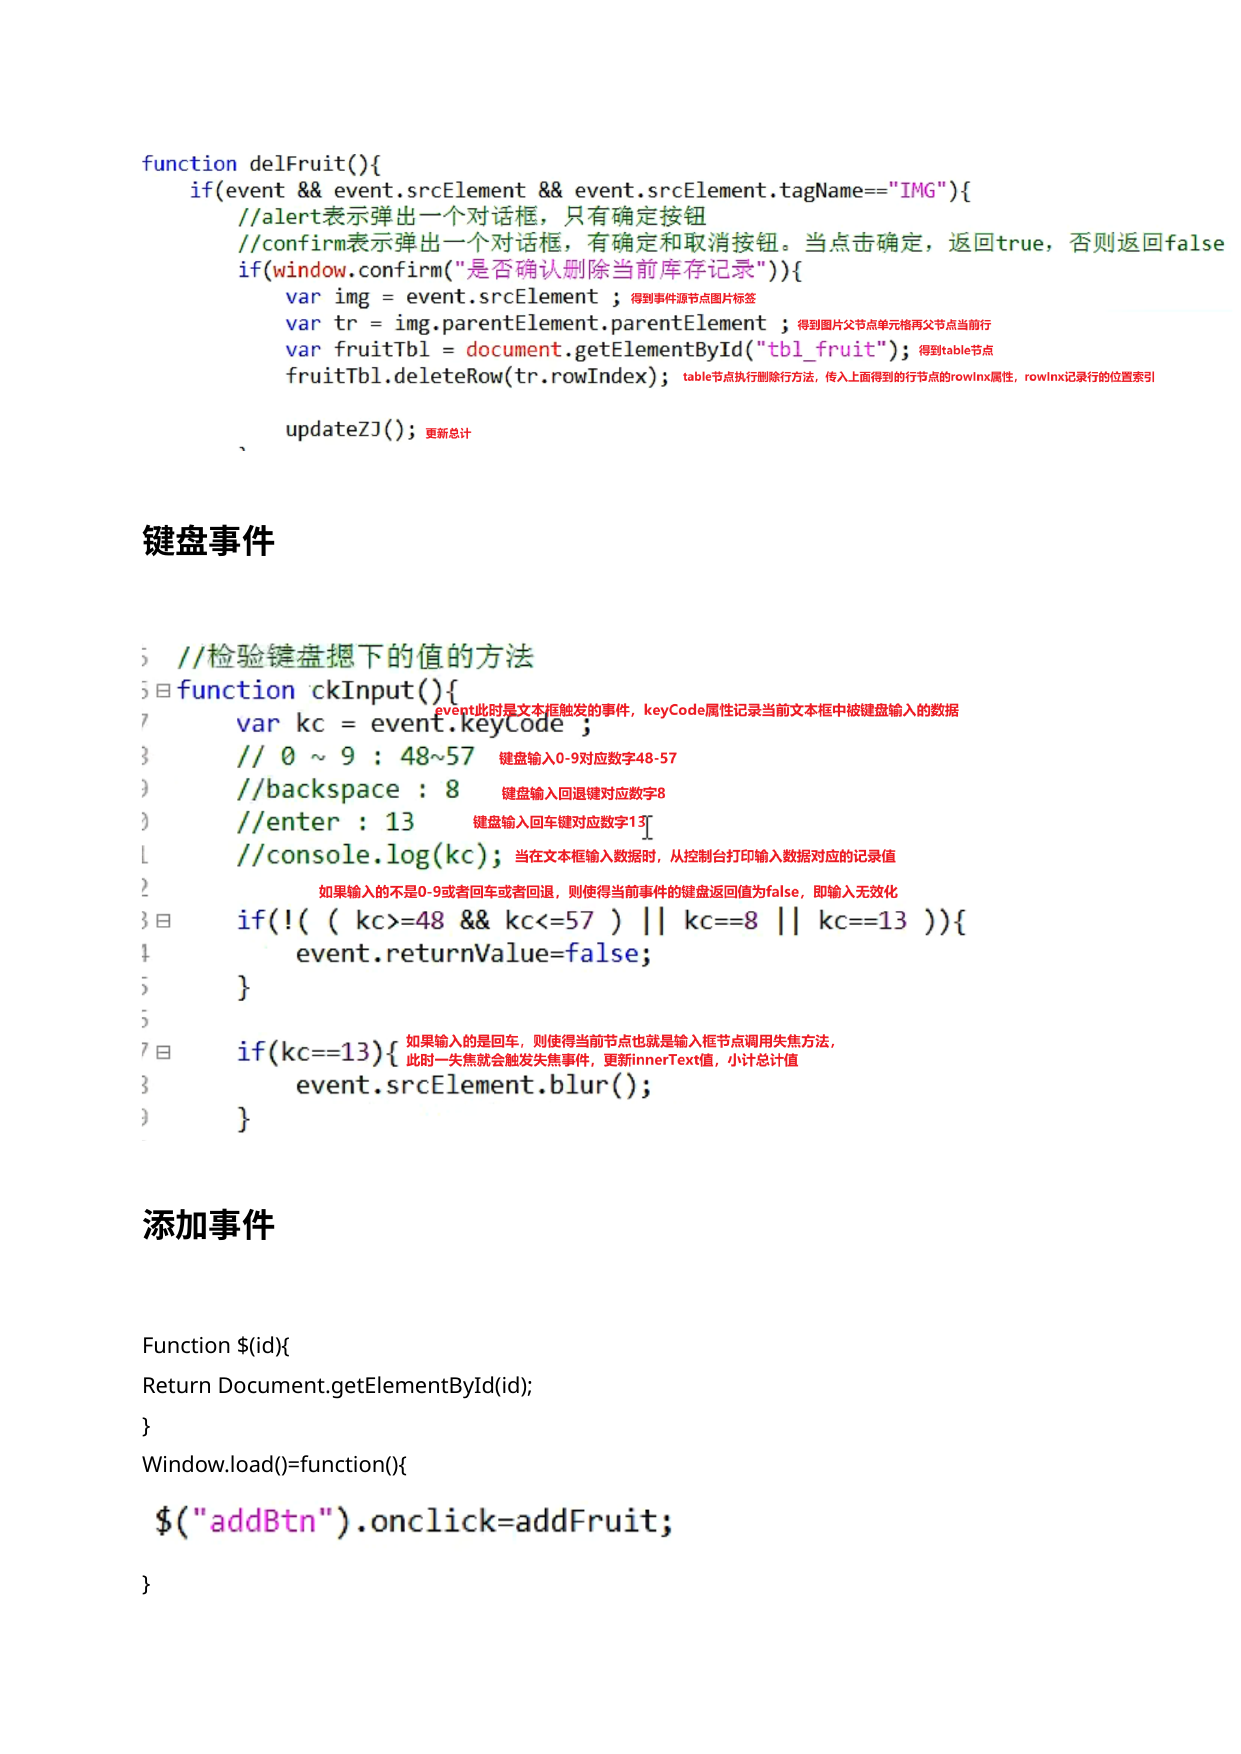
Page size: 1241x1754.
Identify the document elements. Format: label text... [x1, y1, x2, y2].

subtitle 键盘事件 [142, 499, 1098, 578]
text } [142, 1563, 1098, 1603]
text } [142, 1405, 1098, 1444]
picture [141, 1484, 718, 1552]
text Window.load()=function(){ [142, 1444, 1098, 1484]
picture [141, 640, 970, 1141]
subtitle 添加事件 [142, 1184, 1098, 1263]
text Return Document.getElementById(id); [142, 1365, 1098, 1405]
text Function $(id){ [142, 1325, 1098, 1365]
picture [141, 154, 1233, 451]
